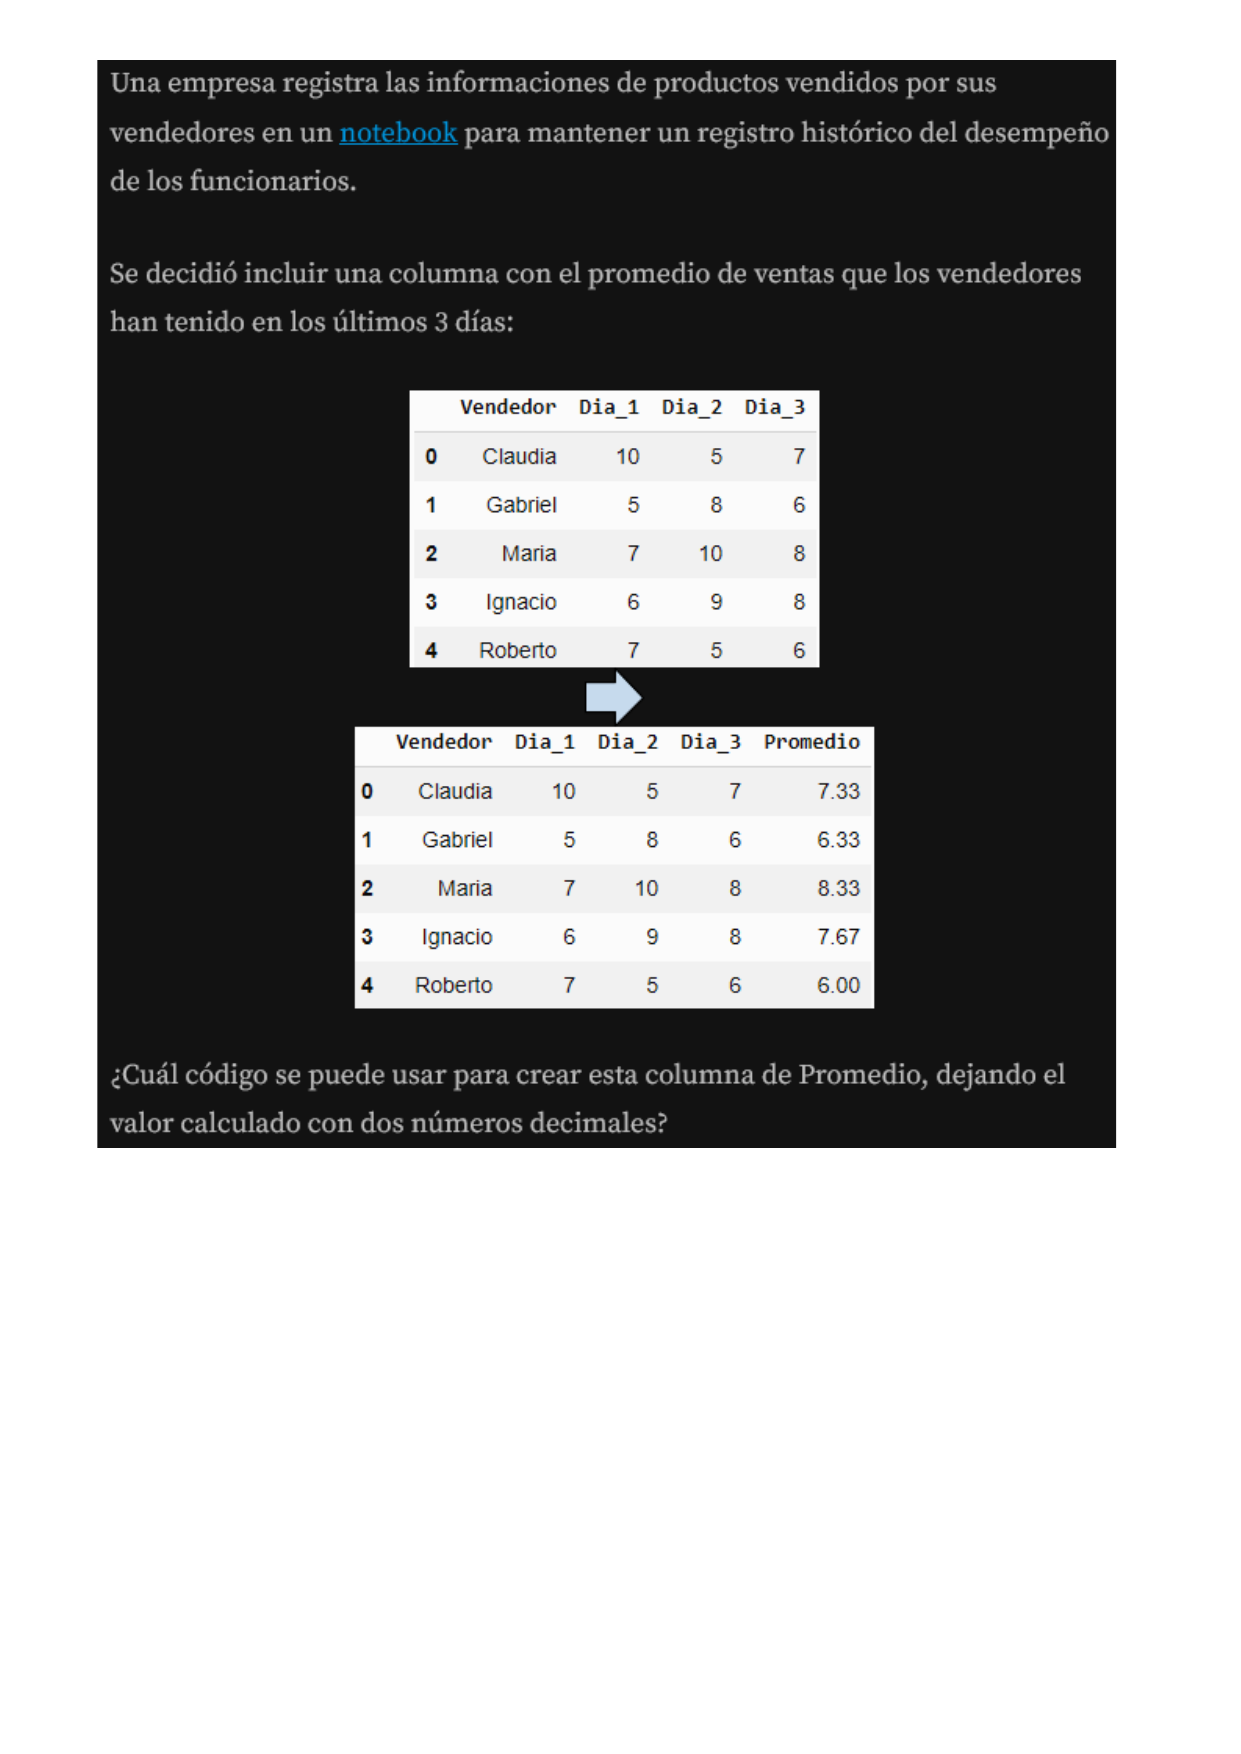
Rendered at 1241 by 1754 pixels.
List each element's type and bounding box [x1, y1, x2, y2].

picture [97, 60, 1117, 1148]
